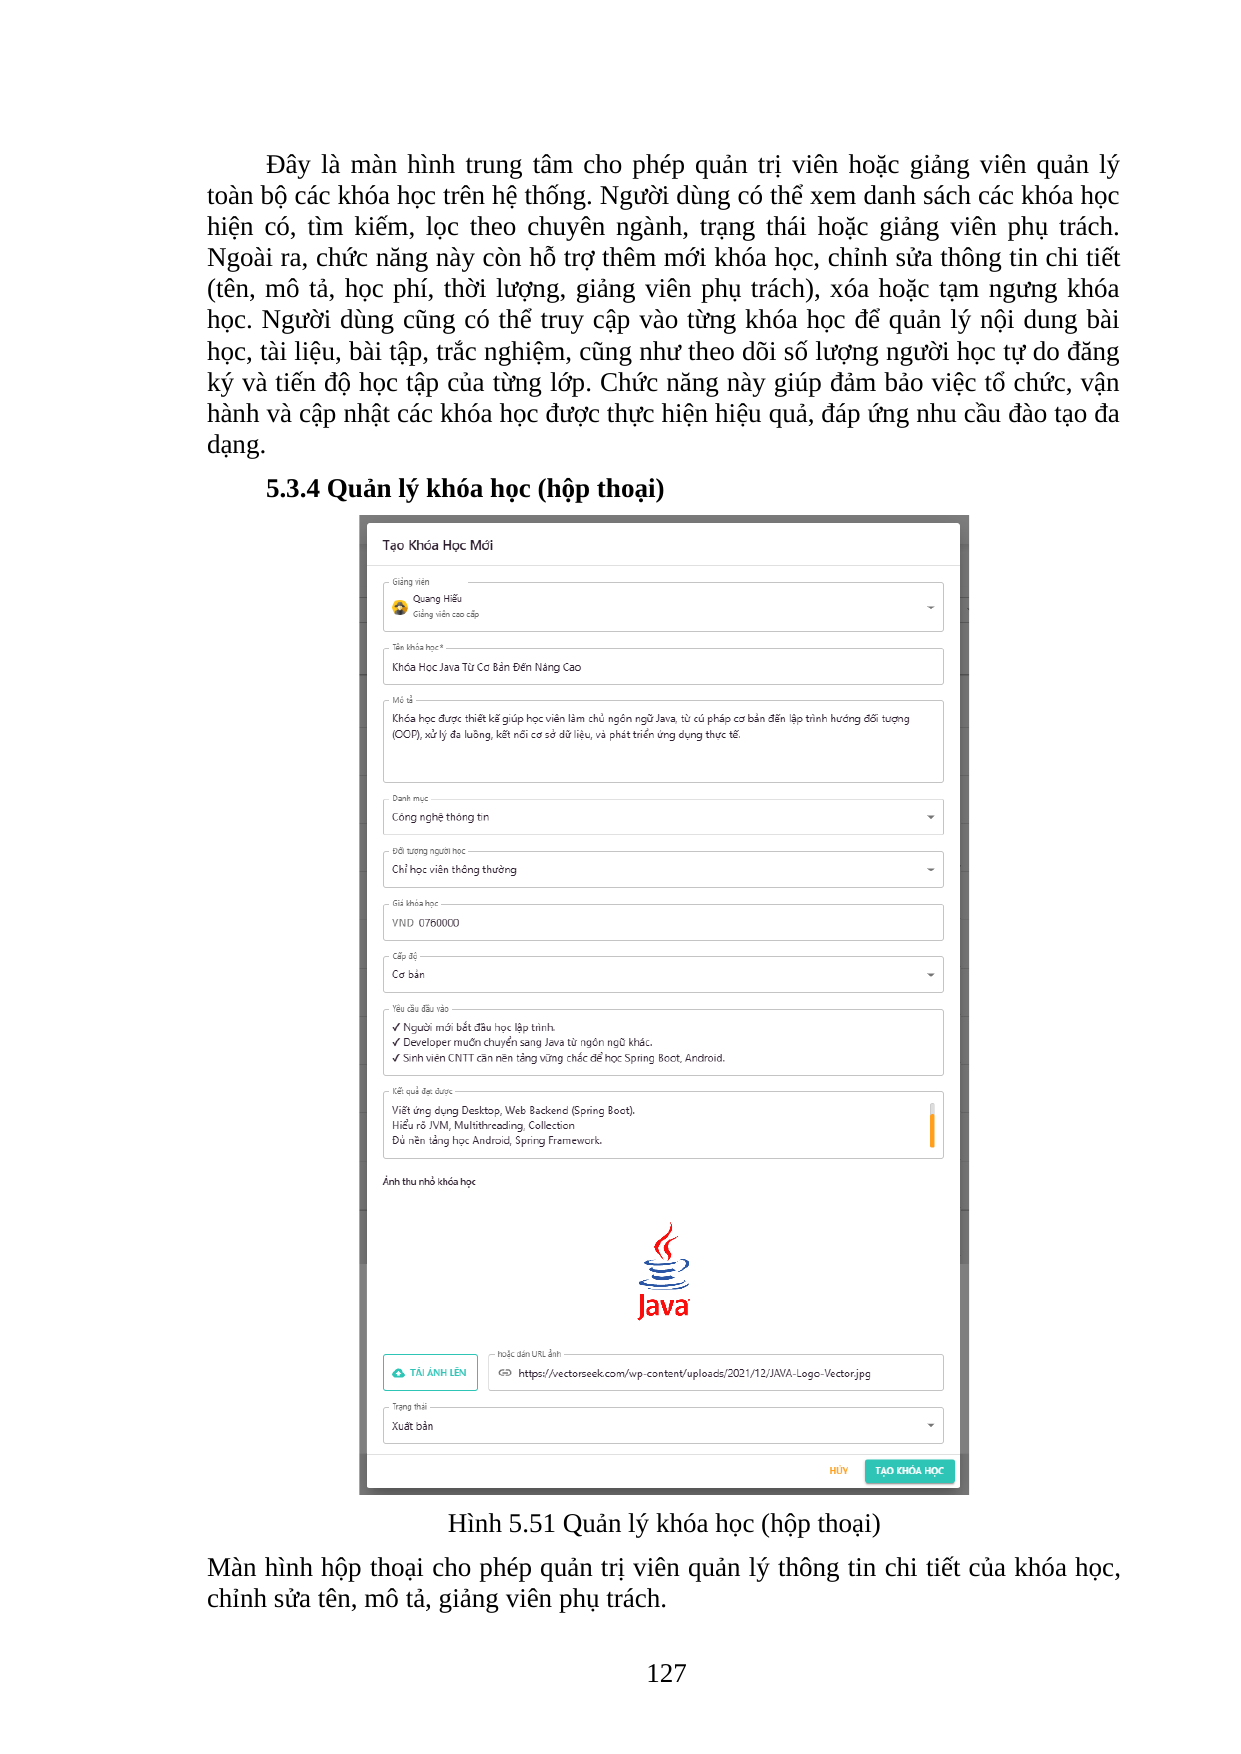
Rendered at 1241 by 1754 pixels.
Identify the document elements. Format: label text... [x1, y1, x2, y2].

subtitle 5.3.4 Quản lý khóa học (hộp thoại) [207, 472, 1122, 503]
picture [359, 515, 970, 1495]
text Đây là màn hình trung tâm cho phép quản trị viên hoặc giảng viên quản lý toàn bộ các khóa học trên hệ thống. Người dùng có thể xem danh sách các khóa học hiện có, tìm kiếm, lọc theo chuyên ngành, trạng thái hoặc giảng viên phụ trách. Ngoài ra, chức năng này còn hỗ trợ thêm mới khóa học, chỉnh sửa thông tin chi tiết (tên, mô tả, học phí, thời lượng, giảng viên phụ trách), xóa hoặc tạm ngưng khóa học. Người dùng cũng có thể truy cập vào từng khóa học để quản lý nội dung bài học, tài liệu, bài tập, trắc nghiệm, cũng như theo dõi số lượng người học tự do đăng ký và tiến độ học tập của từng lớp. Chức năng này giúp đảm bảo việc tổ chức, vận hành và cập nhật các khóa học được thực hiện hiệu quả, đáp ứng nhu cầu đào tạo đa dạng. [207, 148, 1122, 459]
text Màn hình hộp thoại cho phép quản trị viên quản lý thông tin chi tiết của khóa học, chỉnh sửa tên, mô tả, giảng viên phụ trách. [207, 1551, 1122, 1613]
text Hình 5.51 Quản lý khóa học (hộp thoại) [207, 1507, 1122, 1538]
